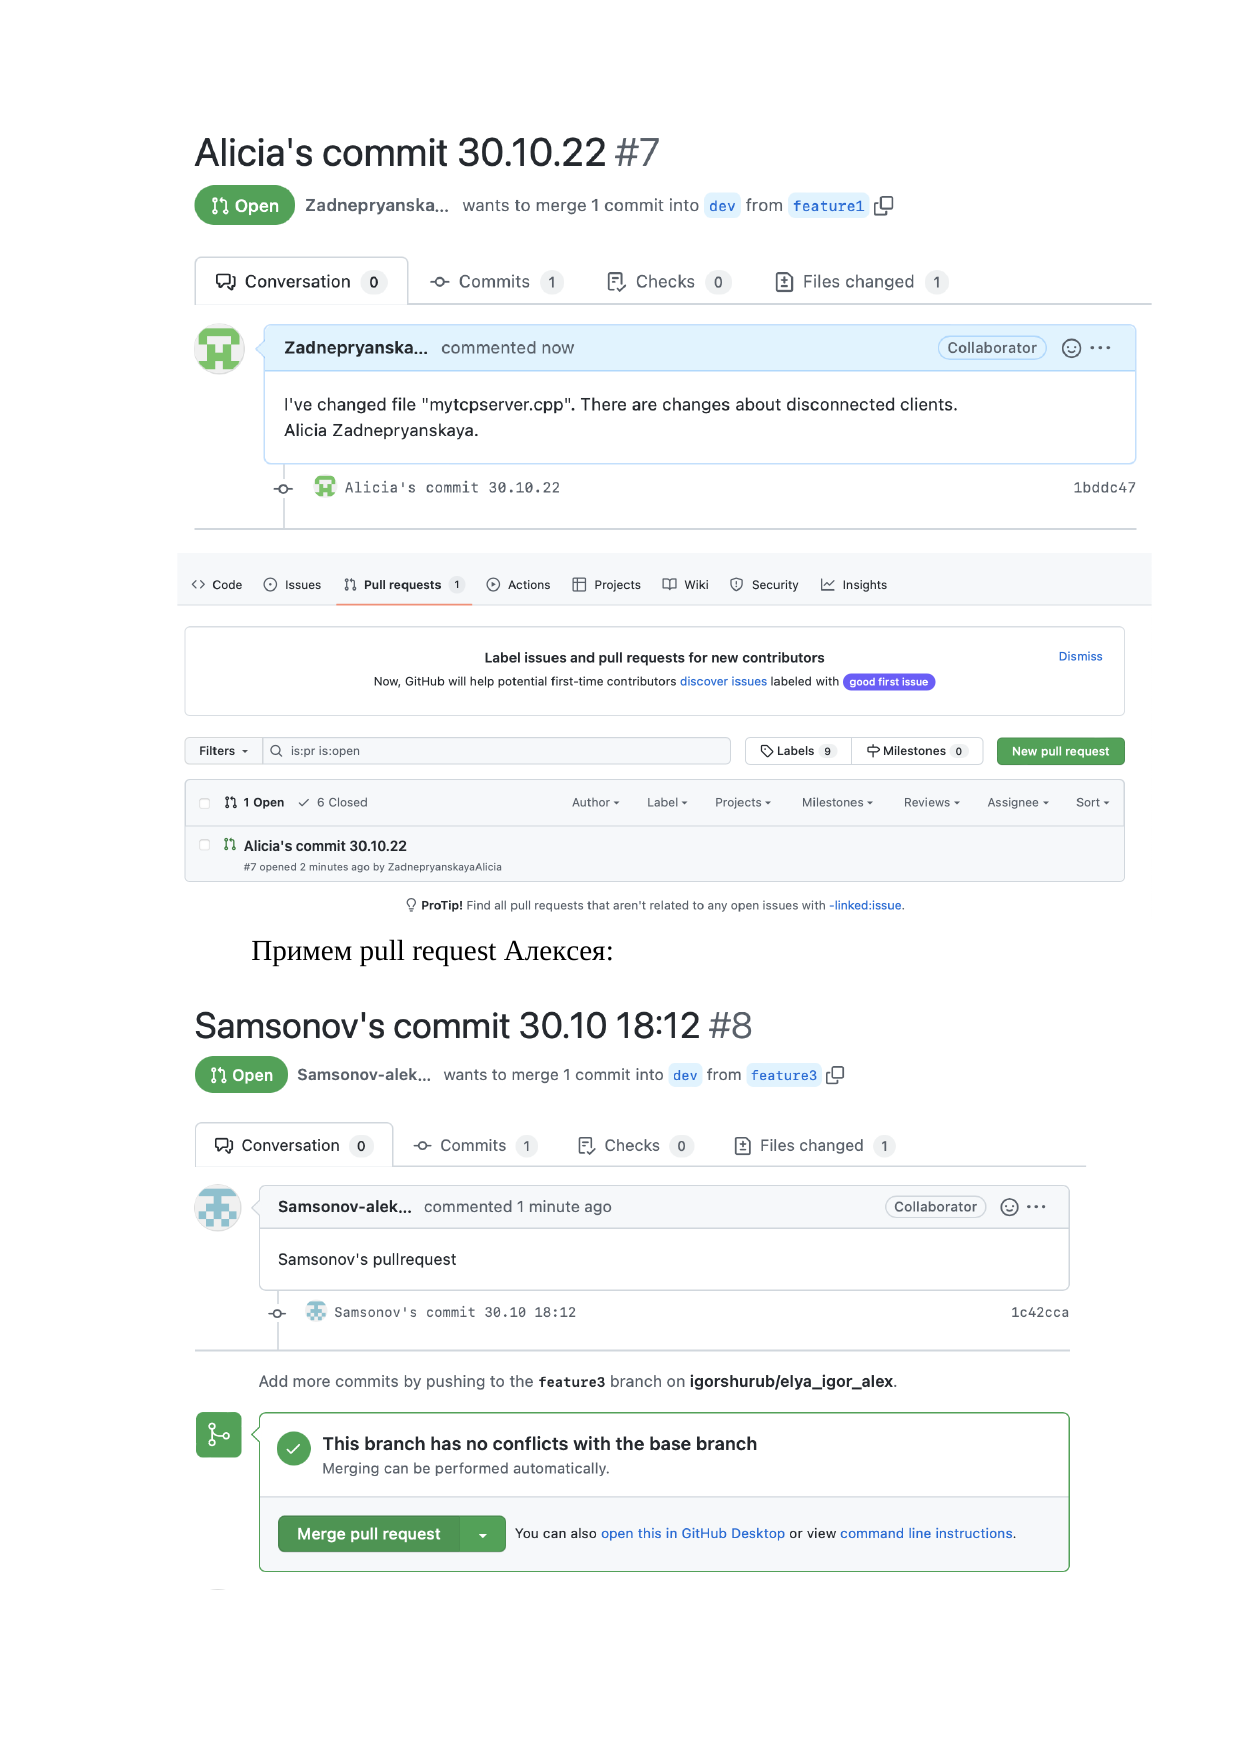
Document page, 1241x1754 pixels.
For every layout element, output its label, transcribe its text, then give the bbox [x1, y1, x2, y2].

text Примем pull request Алексея: [177, 933, 1152, 967]
picture [177, 983, 1087, 1590]
picture [177, 118, 1152, 541]
picture [177, 553, 1152, 920]
